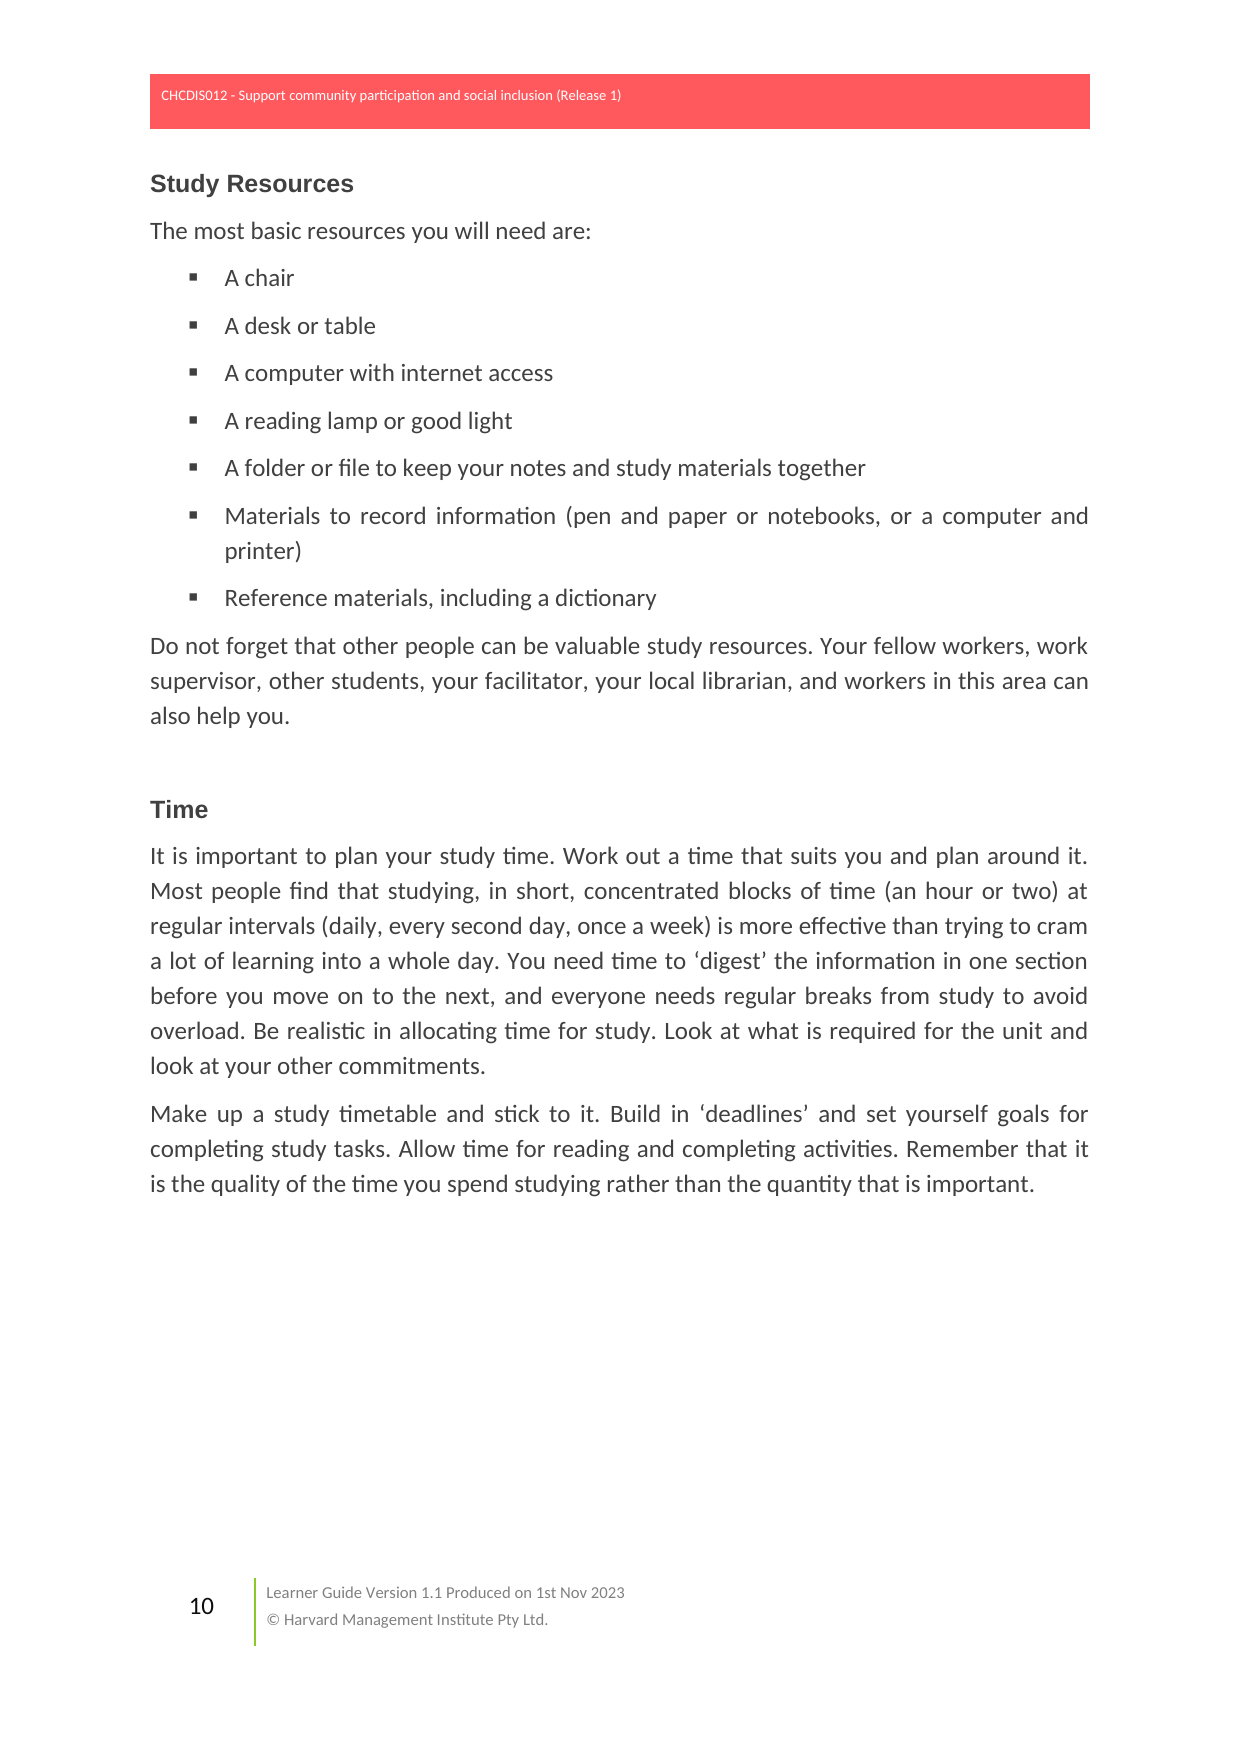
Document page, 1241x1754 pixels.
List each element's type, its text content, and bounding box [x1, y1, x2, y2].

text Make up a study timetable and stick to it. Build in ‘deadlines’ and set yourself goals for completing study tasks. Allow time for reading and completing activities. Remember that it is the quality of the time you spend studying rather than the quantity that is important. [150, 1098, 1090, 1198]
text Do not forget that other people can be valuable study resources. Your fellow workers, work supervisor, other students, your facilitator, your local librarian, and workers in this area can also help you. [150, 630, 1090, 730]
list Materials to record information (pen and paper or notebooks, or a computer and printer) [187, 500, 1090, 565]
list Reference materials, including a dictionary [187, 582, 1090, 613]
list A computer with internet access [187, 357, 1090, 388]
text It is important to plan your study time. Work out a time that suits you and plan around it. Most people find that studying, in short, concentrated blocks of time (an hour or two) at regular intervals (daily, every second day, once a week) is more effective than trying to cram a lot of learning into a whole day. You need time to ‘digest’ the information in one section before you move on to the next, and everyone needs regular breaks from study to avoid overload. Be realistic in allocating time for study. Look at what is required for the unit and look at your other commitments. [150, 840, 1090, 1081]
list A chair [187, 262, 1090, 293]
text Time [150, 795, 1090, 824]
text The most basic resources you will need are: [150, 215, 1090, 245]
list A reading lamp or good light [187, 405, 1090, 435]
text Study Resources [150, 169, 1090, 198]
list A desk or table [187, 310, 1090, 340]
list A folder or file to keep your notes and study materials together [187, 452, 1090, 483]
